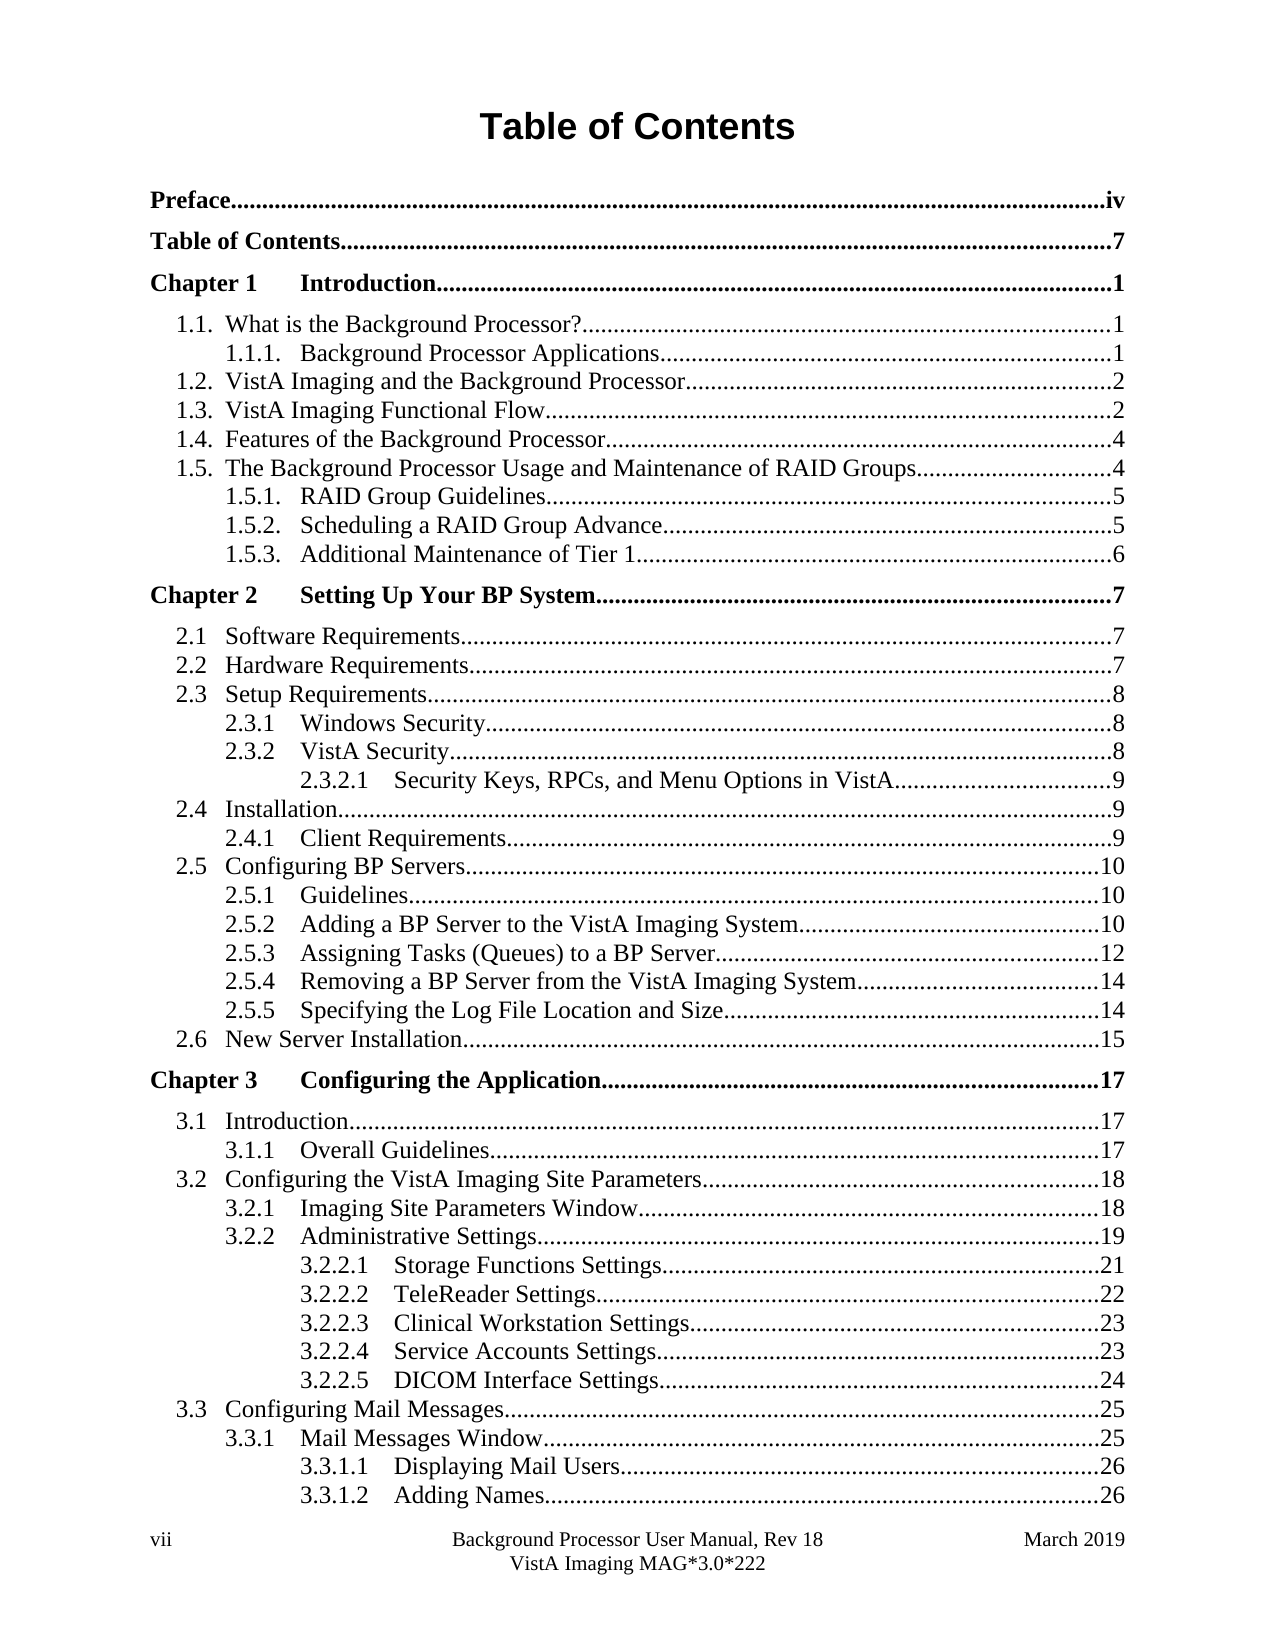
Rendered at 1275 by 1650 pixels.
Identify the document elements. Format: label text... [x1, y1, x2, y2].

text 1.3. VistA Imaging Functional Flow 2 [176, 395, 1125, 424]
text 3.2.2.5 DICOM Interface Settings 24 [300, 1365, 1125, 1394]
text 2.3.1 Windows Security 8 [225, 708, 1125, 736]
text 3.3 Configuring Mail Messages 25 [176, 1394, 1125, 1423]
text 3.3.1.2 Adding Names 26 [300, 1480, 1125, 1509]
text 3.1 Introduction 17 [176, 1106, 1125, 1135]
text 2.5.3 Assigning Tasks (Queues) to a BP Server 12 [225, 938, 1125, 966]
text 2.5 Configuring BP Servers 10 [176, 851, 1125, 880]
text 1.1. What is the Background Processor? 1 [176, 309, 1125, 338]
text 1.5.3. Additional Maintenance of Tier 1 6 [225, 539, 1125, 568]
text 2.6 New Server Installation 15 [176, 1024, 1125, 1053]
text 3.3.1.1 Displaying Mail Users 26 [300, 1451, 1125, 1480]
text 3.1.1 Overall Guidelines 17 [225, 1135, 1125, 1164]
text Chapter 3 Configuring the Application 17 [150, 1065, 1125, 1094]
subtitle Table of Contents [150, 104, 1125, 148]
text 3.2 Configuring the VistA Imaging Site Parameters 18 [176, 1164, 1125, 1193]
text Preface iv [150, 185, 1125, 214]
text 3.2.2.1 Storage Functions Settings 21 [300, 1250, 1125, 1279]
text 1.5. The Background Processor Usage and Maintenance of RAID Groups 4 [176, 453, 1125, 481]
text 2.4 Installation 9 [176, 794, 1125, 823]
text 3.2.2 Administrative Settings 19 [225, 1221, 1125, 1250]
text 2.5.4 Removing a BP Server from the VistA Imaging System 14 [225, 966, 1125, 995]
text 2.3.2 VistA Security 8 [225, 736, 1125, 765]
text 3.2.2.4 Service Accounts Settings 23 [300, 1336, 1125, 1365]
text Table of Contents 7 [150, 226, 1125, 255]
text 1.2. VistA Imaging and the Background Processor 2 [176, 366, 1125, 395]
text 2.2 Hardware Requirements 7 [176, 650, 1125, 679]
text 2.5.2 Adding a BP Server to the VistA Imaging System 10 [225, 909, 1125, 938]
text 3.3.1 Mail Messages Window 25 [225, 1423, 1125, 1451]
text 2.3 Setup Requirements 8 [176, 679, 1125, 708]
text 1.4. Features of the Background Processor 4 [176, 424, 1125, 453]
text 3.2.2.3 Clinical Workstation Settings 23 [300, 1308, 1125, 1336]
text 2.5.5 Specifying the Log File Location and Size 14 [225, 995, 1125, 1024]
text 2.1 Software Requirements 7 [176, 621, 1125, 650]
text 2.4.1 Client Requirements 9 [225, 823, 1125, 851]
text 1.5.2. Scheduling a RAID Group Advance 5 [225, 510, 1125, 539]
text 2.3.2.1 Security Keys, RPCs, and Menu Options in VistA 9 [300, 765, 1125, 794]
text Chapter 2 Setting Up Your BP System 7 [150, 580, 1125, 609]
text 3.2.1 Imaging Site Parameters Window 18 [225, 1193, 1125, 1221]
text Chapter 1 Introduction 1 [150, 268, 1125, 296]
text 1.1.1. Background Processor Applications 1 [225, 338, 1125, 366]
text 1.5.1. RAID Group Guidelines 5 [225, 481, 1125, 510]
text 3.2.2.2 TeleReader Settings 22 [300, 1279, 1125, 1308]
text 2.5.1 Guidelines 10 [225, 880, 1125, 909]
